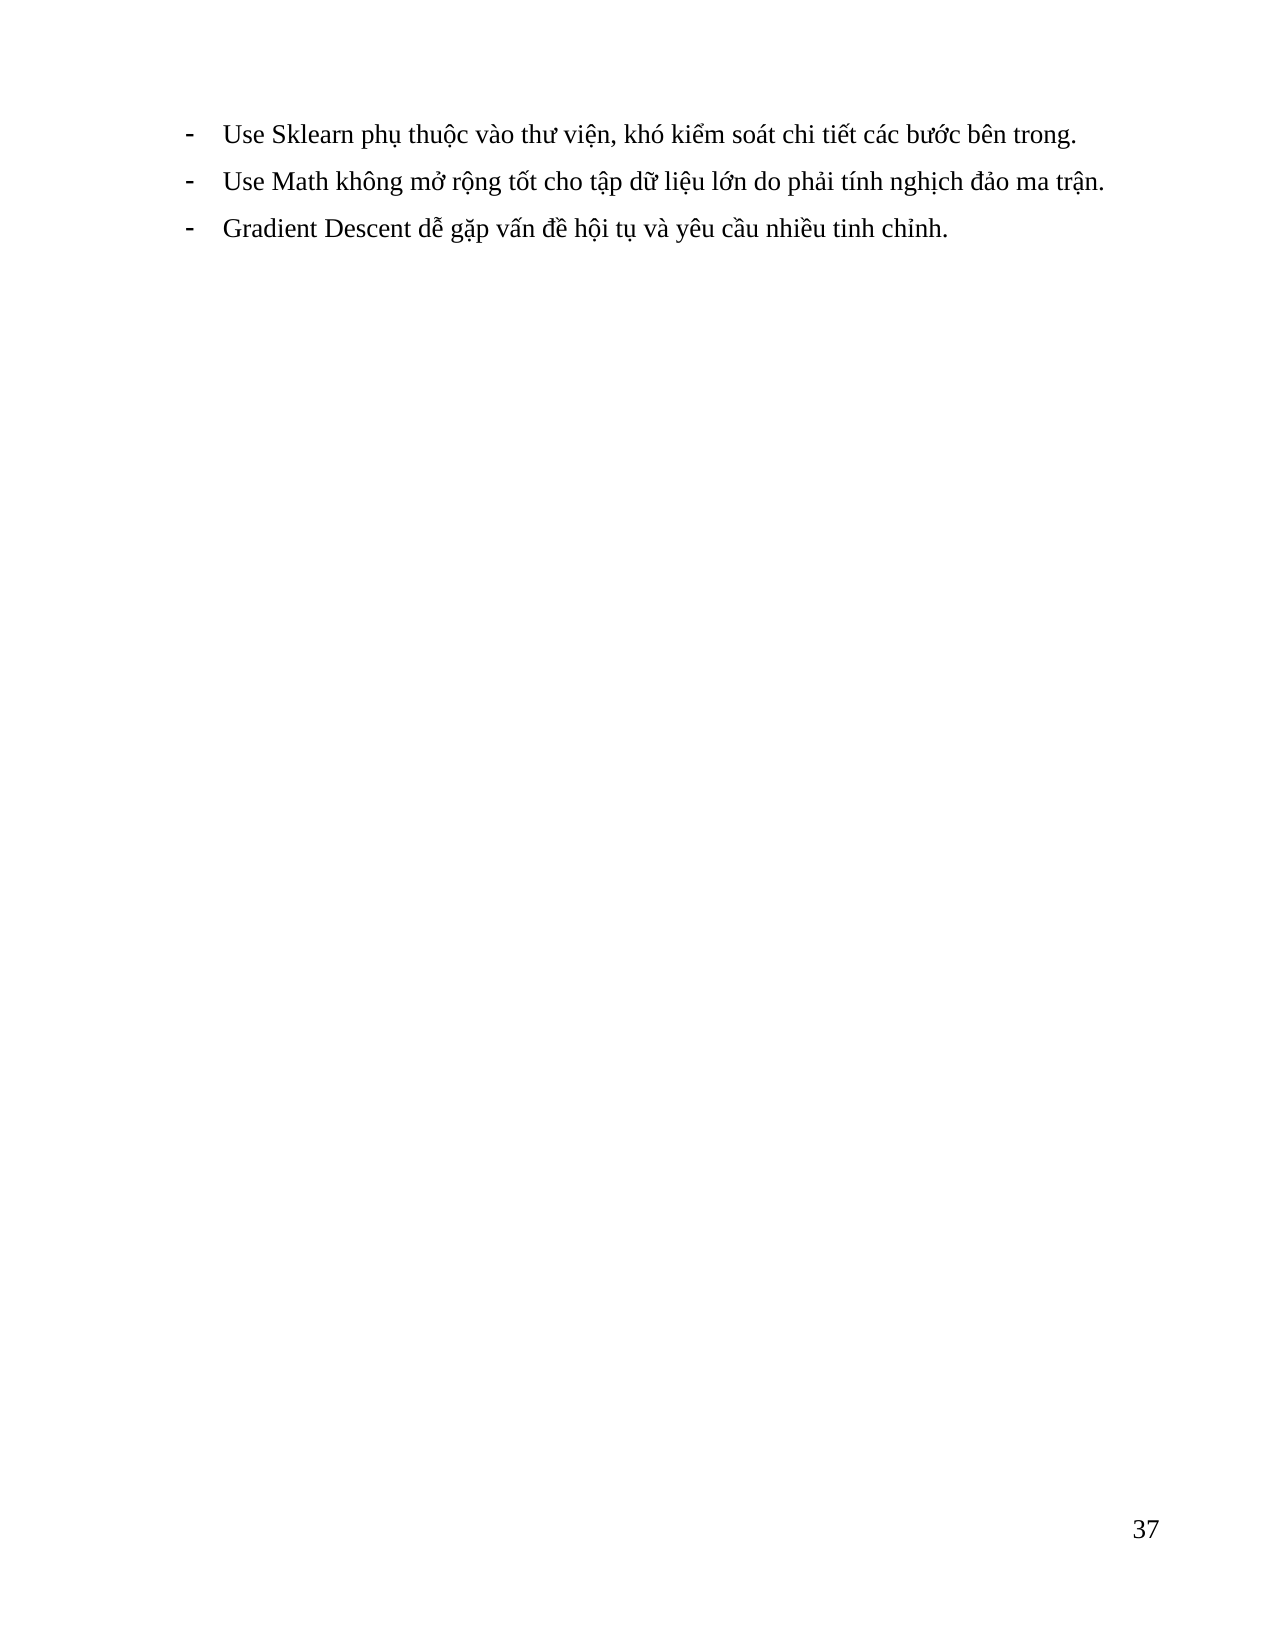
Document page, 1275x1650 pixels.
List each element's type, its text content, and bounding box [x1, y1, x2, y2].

list Gradient Descent dễ gặp vấn đề hội tụ và yêu cầu nhiều tinh chỉnh. [185, 212, 1186, 243]
list Use Sklearn phụ thuộc vào thư viện, khó kiểm soát chi tiết các bước bên trong. [185, 118, 1186, 149]
list Use Math không mở rộng tốt cho tập dữ liệu lớn do phải tính nghịch đảo ma trận. [185, 165, 1186, 196]
